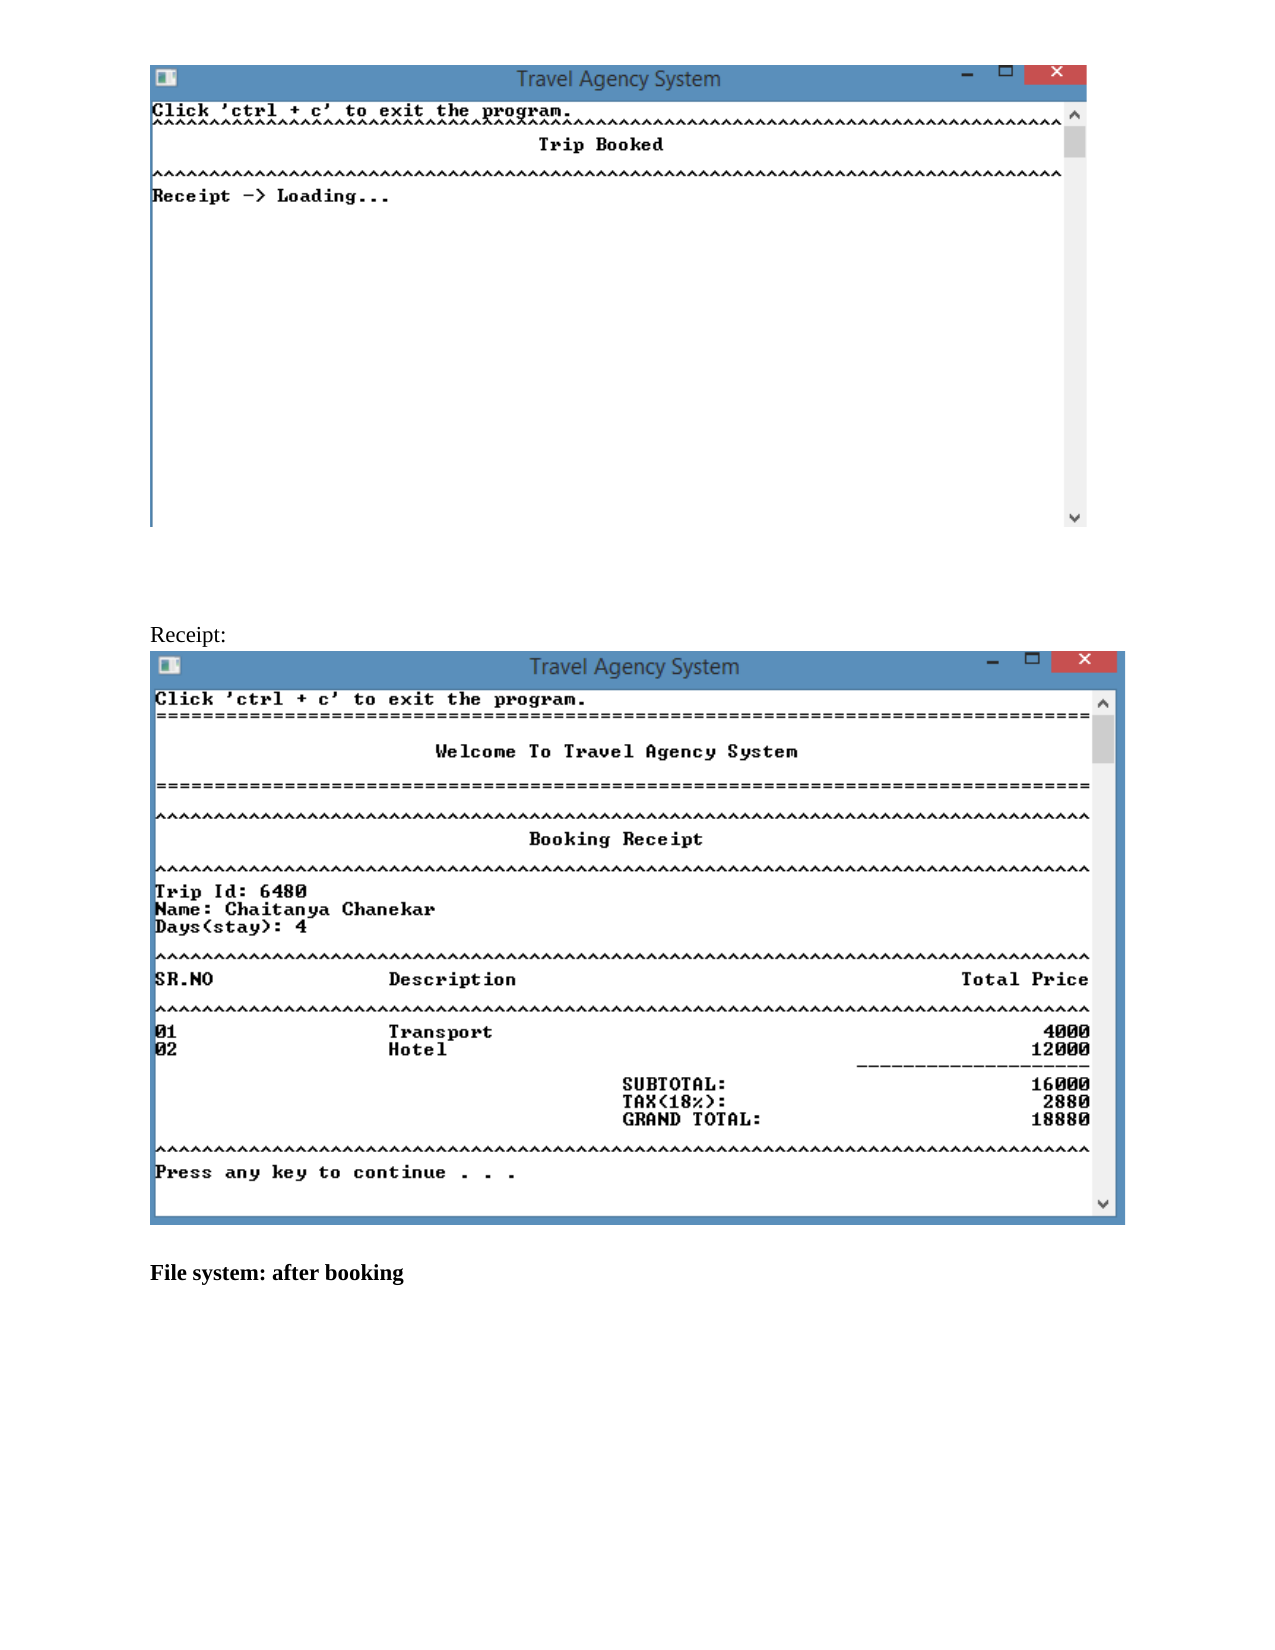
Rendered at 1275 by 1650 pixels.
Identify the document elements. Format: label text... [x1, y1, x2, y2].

text Receipt: [150, 621, 1125, 647]
picture [150, 65, 1087, 527]
picture [150, 651, 1125, 1225]
text File system: after booking [150, 1259, 1125, 1286]
